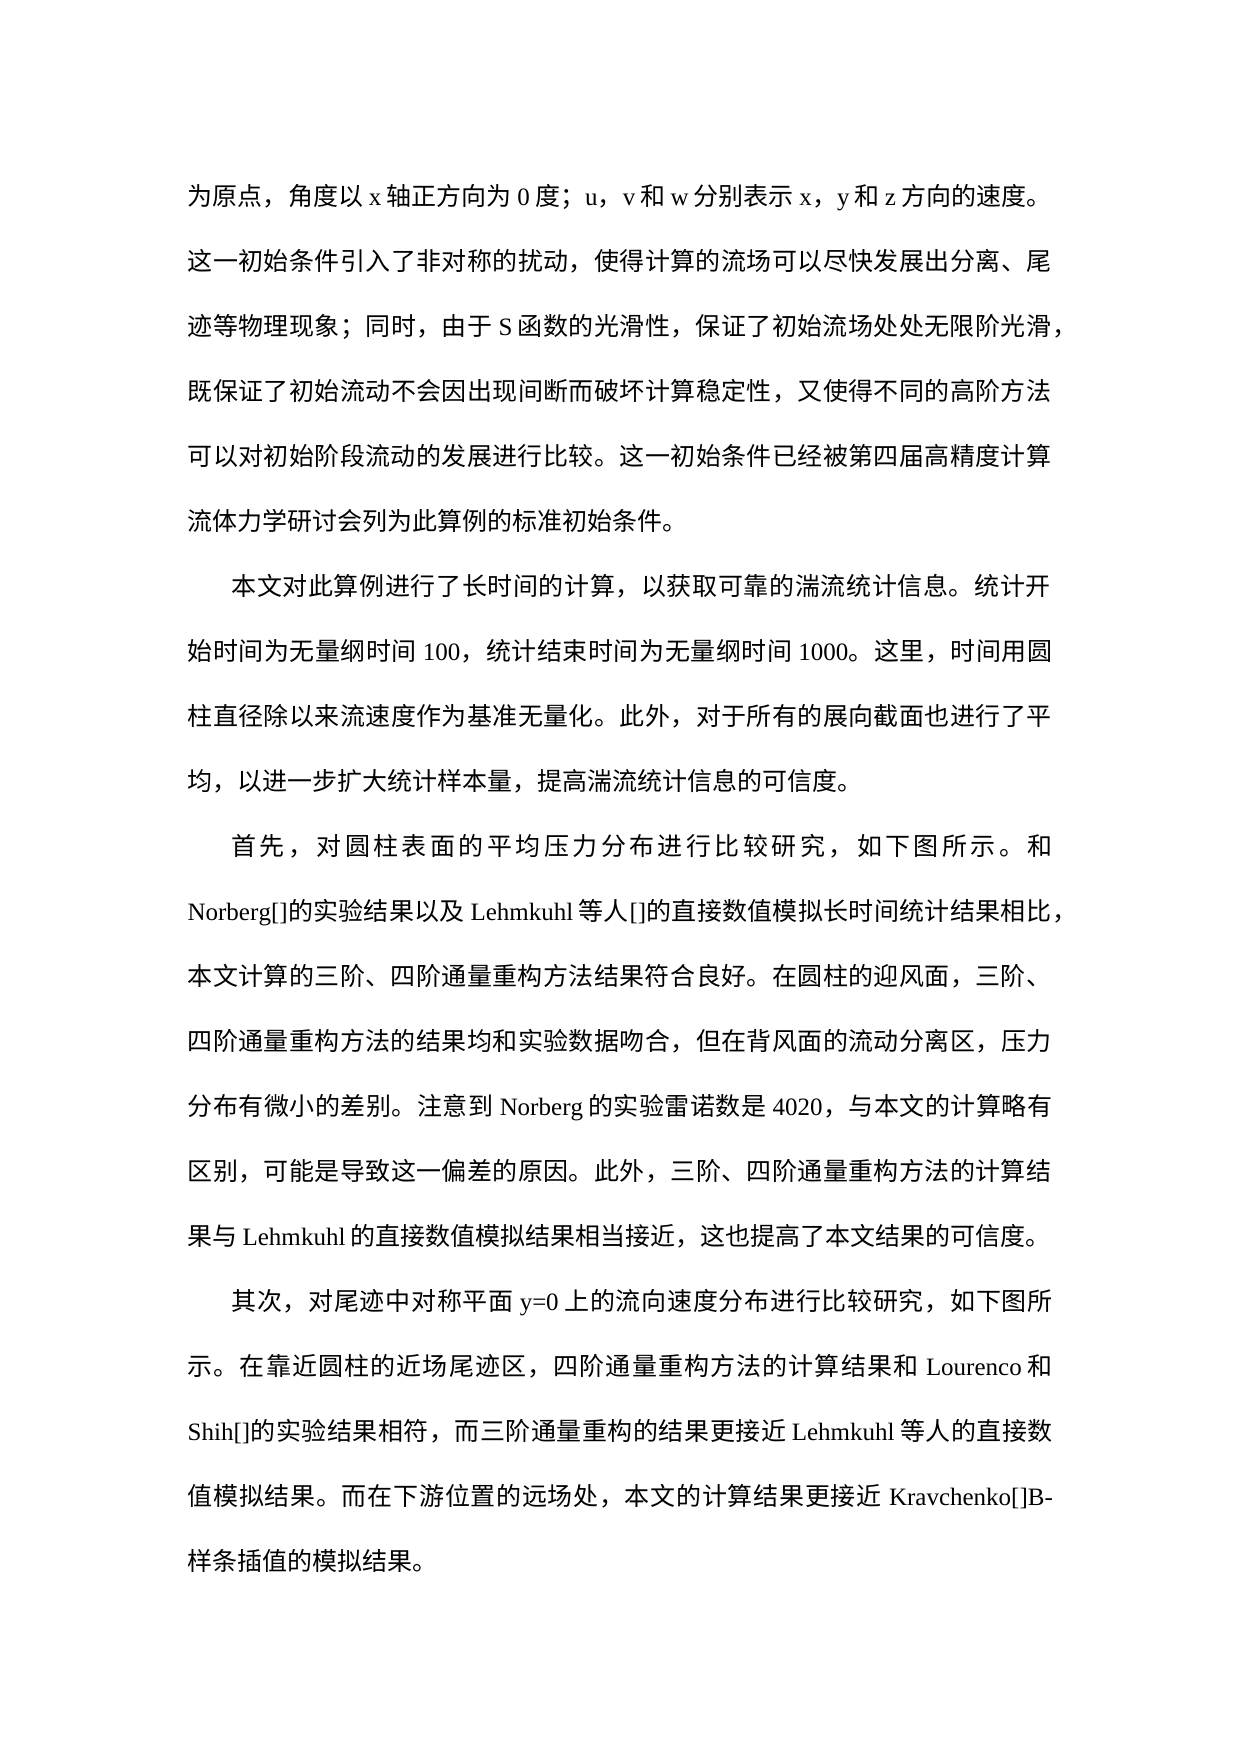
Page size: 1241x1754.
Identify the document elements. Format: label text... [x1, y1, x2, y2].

text 其次，对尾迹中对称平面y=0上的流向速度分布进行比较研究，如下图所示。在靠近圆柱的近场尾迹区，四阶通量重构方法的计算结果和Lourenco和Shih[]的实验结果相符，而三阶通量重构的结果更接近Lehmkuhl等人的直接数值模拟结果。而在下游位置的远场处，本文的计算结果更接近Kravchenko[]B-样条插值的模拟结果。 [187, 1267, 1053, 1592]
text 本文对此算例进行了长时间的计算，以获取可靠的湍流统计信息。统计开始时间为无量纲时间100，统计结束时间为无量纲时间1000。这里，时间用圆柱直径除以来流速度作为基准无量化。此外，对于所有的展向截面也进行了平均，以进一步扩大统计样本量，提高湍流统计信息的可信度。 [187, 552, 1053, 812]
text 首先，对圆柱表面的平均压力分布进行比较研究，如下图所示。和Norberg[]的实验结果以及Lehmkuhl等人[]的直接数值模拟长时间统计结果相比，本文计算的三阶、四阶通量重构方法结果符合良好。在圆柱的迎风面，三阶、四阶通量重构方法的结果均和实验数据吻合，但在背风面的流动分离区，压力分布有微小的差别。注意到Norberg的实验雷诺数是4020，与本文的计算略有区别，可能是导致这一偏差的原因。此外，三阶、四阶通量重构方法的计算结果与Lehmkuhl的直接数值模拟结果相当接近，这也提高了本文结果的可信度。 [187, 812, 1053, 1267]
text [187, 162, 1053, 552]
